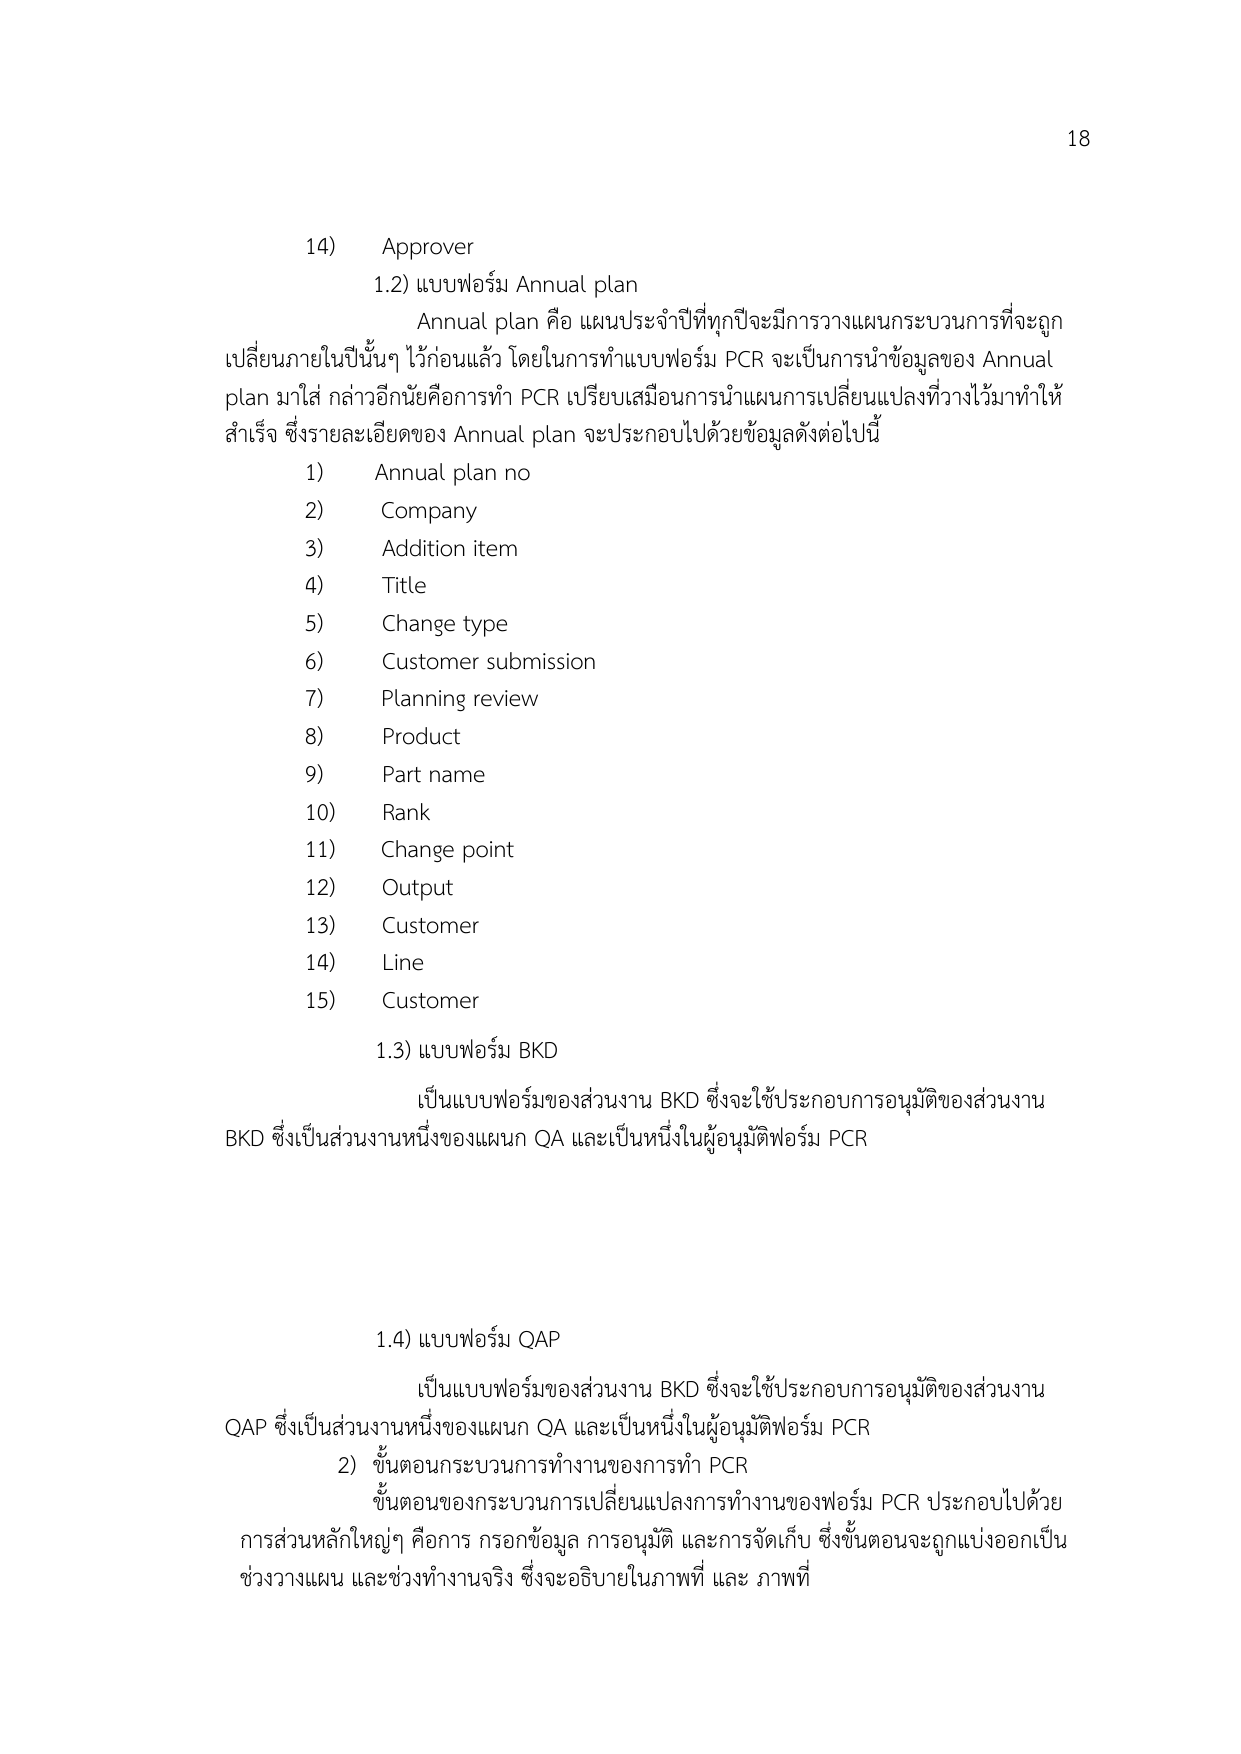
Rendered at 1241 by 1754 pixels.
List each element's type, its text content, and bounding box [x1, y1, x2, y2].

list Annual plan คือ แผนประจําปีที่ทุกปีจะมีการวางแผนกระบวนการที่จะถูกเปลี่ยนภายในปีนั้นๆ ไว้ก่อนแล้ว โดยในการทำแบบฟอร์ม PCR จะเป็นการนำข้อมูลของ Annual plan มาใส่ กล่าวอีกนัยคือการทำ PCR เปรียบเสมือนการนำแผนการเปลี่ยนแปลงที่วางไว้มาทำให้สำเร็จ ซึ่งรายละเอียดของ Annual plan จะประกอบไปด้วยข้อมูลดังต่อไปนี้ [225, 300, 1090, 451]
list Planning review [300, 677, 1090, 715]
text 1.3) แบบฟอร์ม BKD [300, 1029, 1090, 1067]
list Addition item [300, 527, 1090, 564]
list Product [300, 715, 1090, 753]
list Customer submission [300, 640, 1090, 677]
list ขั้นตอนของกระบวนการเปลี่ยนแปลงการทำงานของฟอร์ม PCR ประกอบไปด้วยการส่วนหลักใหญ่ๆ คือการ กรอกข้อมูล การอนุมัติ และการจัดเก็บ ซึ่งขั้นตอนจะถูกแบ่งออกเป็นช่วงวางแผน และช่วงทำงานจริง ซึ่งจะอธิบายในภาพที่ และ ภาพที่ [240, 1481, 1090, 1594]
list Rank [300, 791, 1090, 828]
list 1.2) แบบฟอร์ม Annual plan [373, 263, 1090, 300]
list Customer [300, 979, 1090, 1017]
text 1.4) แบบฟอร์ม QAP [300, 1318, 1090, 1356]
text เป็นแบบฟอร์มของส่วนงาน BKD ซึ่งจะใช้ประกอบการอนุมัติของส่วนงาน BKD ซึ่งเป็นส่วนงานหนึ่งของแผนก QA และเป็นหนึ่งในผู้อนุมัติฟอร์ม PCR [225, 1079, 1090, 1155]
list Title [300, 564, 1090, 602]
list Line [300, 941, 1090, 979]
list Change point [300, 828, 1090, 866]
list Approver [300, 225, 1090, 263]
list Part name [300, 753, 1090, 791]
list Customer [300, 904, 1090, 941]
list Annual plan no [300, 451, 1090, 489]
list ขั้นตอนกระบวนการทำงานของการทำ PCR [337, 1444, 1090, 1481]
list เป็นแบบฟอร์มของส่วนงาน BKD ซึ่งจะใช้ประกอบการอนุมัติของส่วนงาน QAP ซึ่งเป็นส่วนงานหนึ่งของแผนก QA และเป็นหนึ่งในผู้อนุมัติฟอร์ม PCR [225, 1368, 1090, 1444]
list Change type [300, 602, 1090, 640]
list Company [300, 489, 1090, 527]
list Output [300, 866, 1090, 904]
